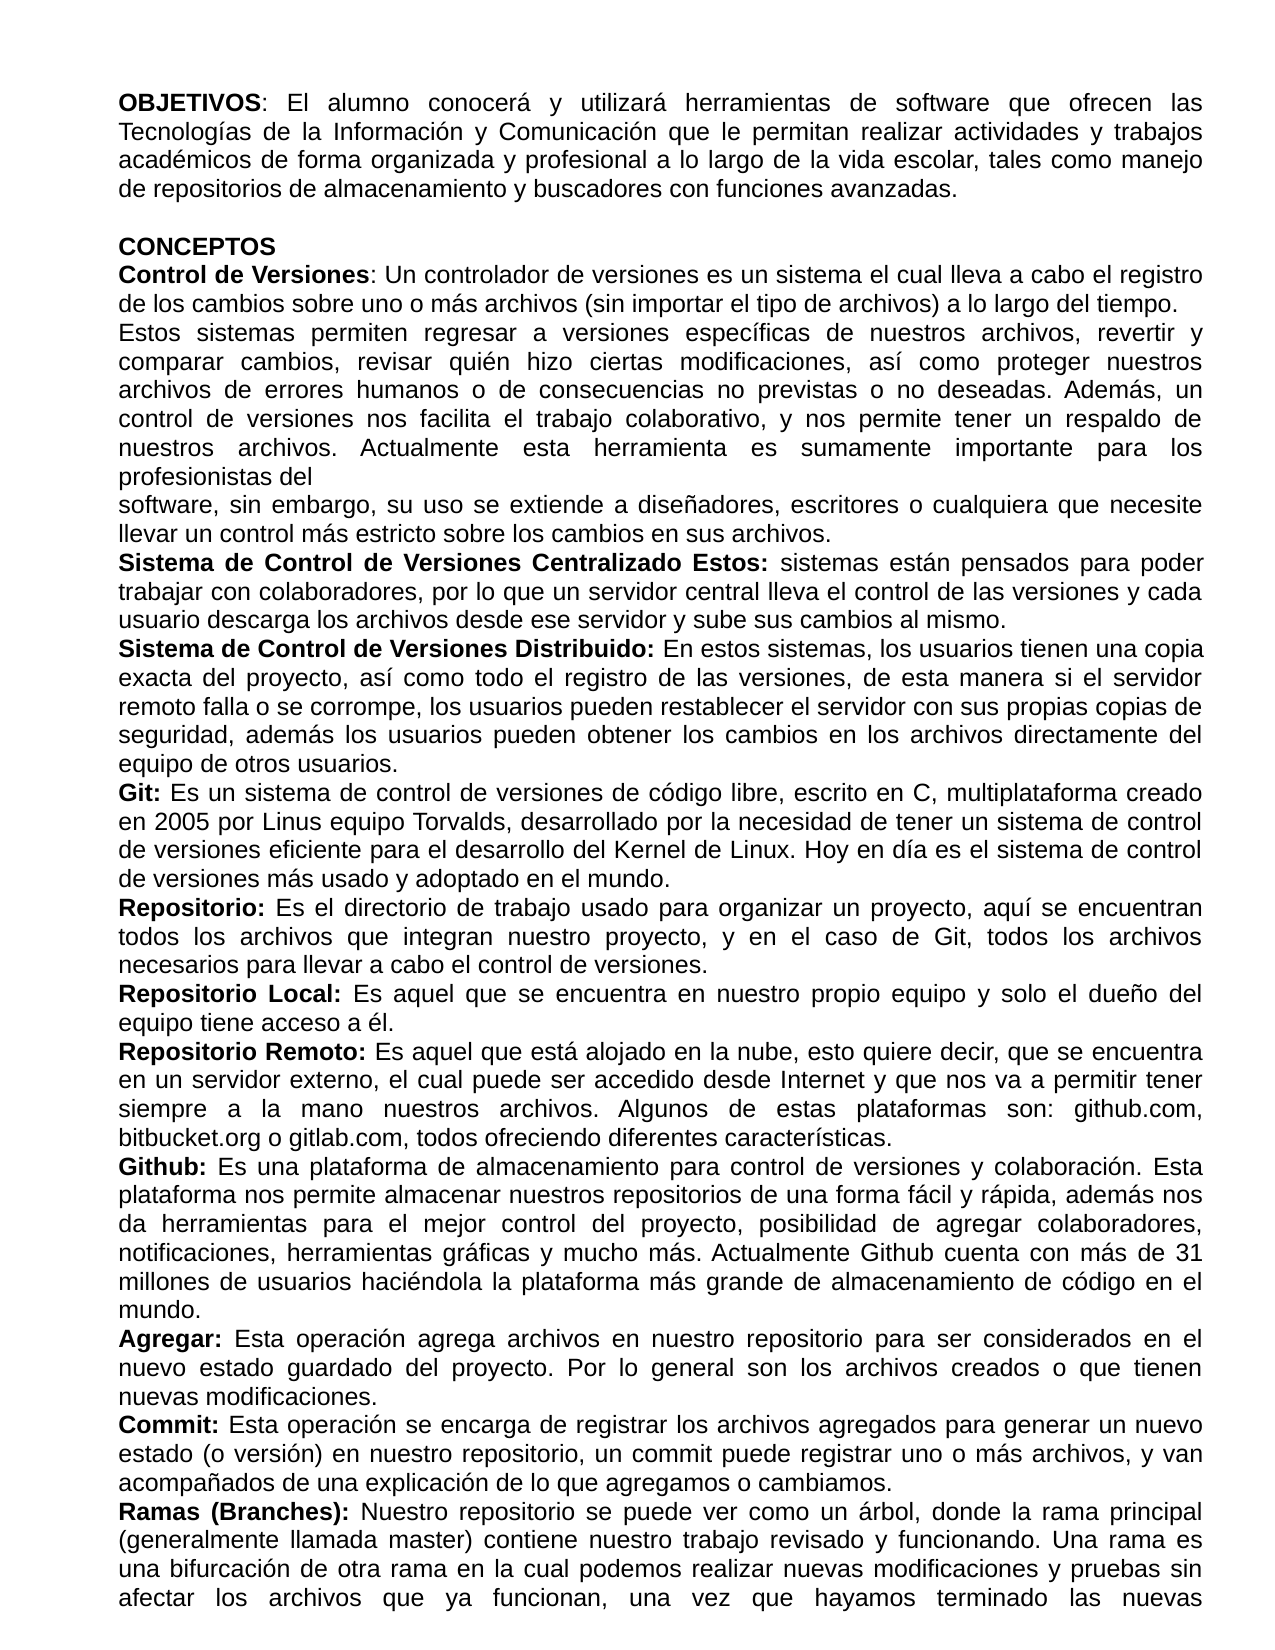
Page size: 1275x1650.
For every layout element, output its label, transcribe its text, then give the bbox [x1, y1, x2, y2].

text Sistema de Control de Versiones Centralizado Estos: sistemas están pensados para poder trabajar con colaboradores, por lo que un servidor central lleva el control de las versiones y cada usuario descarga los archivos desde ese servidor y sube sus cambios al mismo. [118, 548, 1205, 634]
text CONCEPTOS [118, 232, 1205, 260]
text Repositorio Local: Es aquel que se encuentra en nuestro propio equipo y solo el dueño del equipo tiene acceso a él. [118, 979, 1205, 1037]
text Commit: Esta operación se encarga de registrar los archivos agregados para generar un nuevo estado (o versión) en nuestro repositorio, un commit puede registrar uno o más archivos, y van acompañados de una explicación de lo que agregamos o cambiamos. [118, 1410, 1205, 1497]
text Sistema de Control de Versiones Distribuido: En estos sistemas, los usuarios tienen una copia exacta del proyecto, así como todo el registro de las versiones, de esta manera si el servidor remoto falla o se corrompe, los usuarios pueden restablecer el servidor con sus propias copias de seguridad, además los usuarios pueden obtener los cambios en los archivos directamente del equipo de otros usuarios. [118, 634, 1205, 778]
text Repositorio: Es el directorio de trabajo usado para organizar un proyecto, aquí se encuentran todos los archivos que integran nuestro proyecto, y en el caso de Git, todos los archivos necesarios para llevar a cabo el control de versiones. [118, 893, 1205, 979]
text Github: Es una plataforma de almacenamiento para control de versiones y colaboración. Esta plataforma nos permite almacenar nuestros repositorios de una forma fácil y rápida, además nos da herramientas para el mejor control del proyecto, posibilidad de agregar colaboradores, notificaciones, herramientas gráficas y mucho más. Actualmente Github cuenta con más de 31 millones de usuarios haciéndola la plataforma más grande de almacenamiento de código en el mundo. [118, 1152, 1205, 1324]
text OBJETIVOS: El alumno conocerá y utilizará herramientas de software que ofrecen las Tecnologías de la Información y Comunicación que le permitan realizar actividades y trabajos académicos de forma organizada y profesional a lo largo de la vida escolar, tales como manejo de repositorios de almacenamiento y buscadores con funciones avanzadas. [118, 88, 1205, 203]
text Agregar: Esta operación agrega archivos en nuestro repositorio para ser considerados en el nuevo estado guardado del proyecto. Por lo general son los archivos creados o que tienen nuevas modificaciones. [118, 1324, 1205, 1410]
text Estos sistemas permiten regresar a versiones específicas de nuestros archivos, revertir y comparar cambios, revisar quién hizo ciertas modificaciones, así como proteger nuestros archivos de errores humanos o de consecuencias no previstas o no deseadas. Además, un control de versiones nos facilita el trabajo colaborativo, y nos permite tener un respaldo de nuestros archivos. Actualmente esta herramienta es sumamente importante para los profesionistas del [118, 318, 1205, 490]
text software, sin embargo, su uso se extiende a diseñadores, escritores o cualquiera que necesite llevar un control más estricto sobre los cambios en sus archivos. [118, 490, 1205, 548]
text Control de Versiones: Un controlador de versiones es un sistema el cual lleva a cabo el registro de los cambios sobre uno o más archivos (sin importar el tipo de archivos) a lo largo del tiempo. [118, 260, 1205, 318]
text Repositorio Remoto: Es aquel que está alojado en la nube, esto quiere decir, que se encuentra en un servidor externo, el cual puede ser accedido desde Internet y que nos va a permitir tener siempre a la mano nuestros archivos. Algunos de estas plataformas son: github.com, bitbucket.org o gitlab.com, todos ofreciendo diferentes características. [118, 1037, 1205, 1152]
text Git: Es un sistema de control de versiones de código libre, escrito en C, multiplataforma creado en 2005 por Linus equipo Torvalds, desarrollado por la necesidad de tener un sistema de control de versiones eficiente para el desarrollo del Kernel de Linux. Hoy en día es el sistema de control de versiones más usado y adoptado en el mundo. [118, 778, 1205, 893]
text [118, 1497, 1205, 1612]
